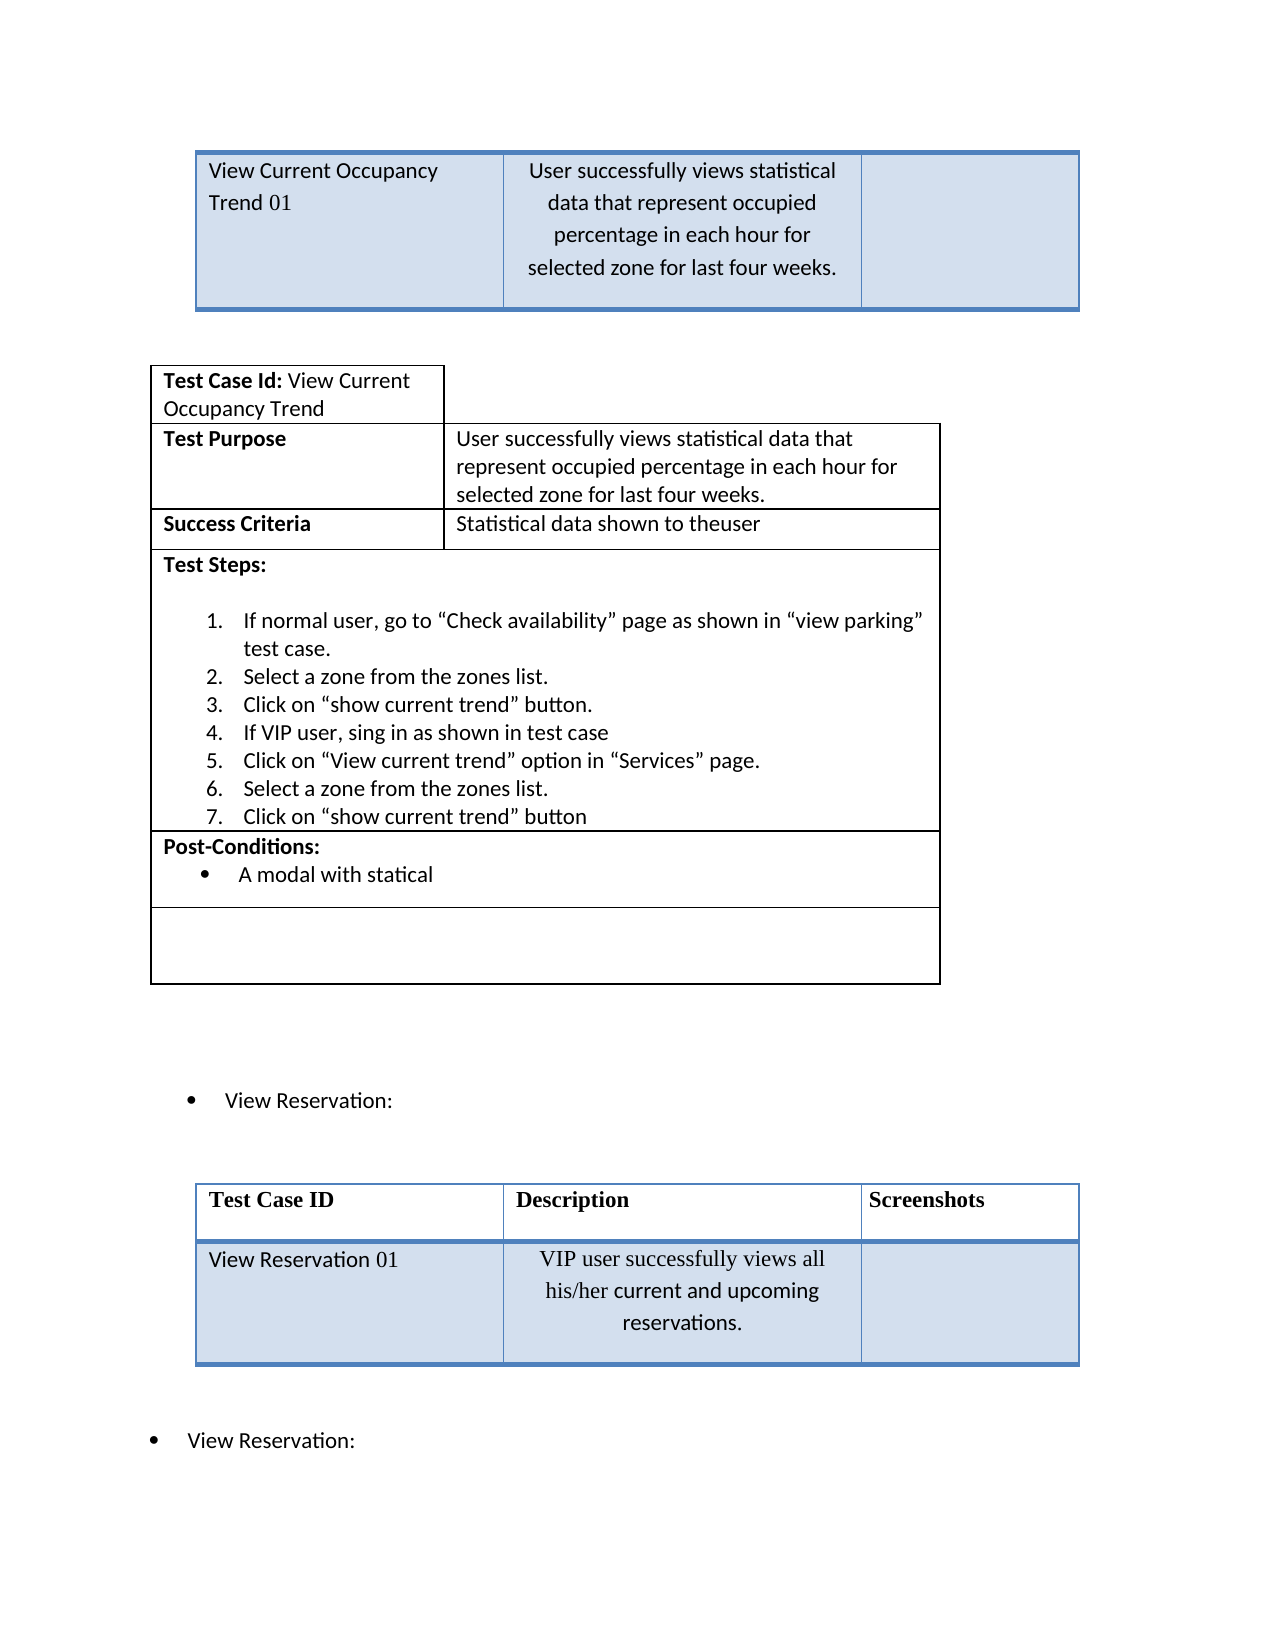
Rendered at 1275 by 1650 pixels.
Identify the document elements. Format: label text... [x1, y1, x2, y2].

table_header Test Case ID [197, 1185, 503, 1239]
table_cell Post-Conditions: A modal with statical [152, 832, 939, 907]
table_cell VIP user successfully views all his/her current and upcoming reservations. [504, 1244, 861, 1362]
table_cell User successfully views statistical data that represent occupied percentage in each hour for selected zone for last four weeks. [504, 155, 861, 307]
table_cell [152, 908, 939, 983]
table_header Test Case Id: View Current Occupancy Trend [152, 366, 443, 422]
table_header Description [504, 1185, 861, 1239]
table_cell User successfully views statistical data that represent occupied percentage in each hour for selected zone for last four weeks. [445, 424, 939, 508]
table_cell Test Steps: If normal user, go to “Check availability” page as shown in “view parking” test case. Select a zone from the zones list. Click on “show current trend” button. If VIP user, sing in as shown in test case Click on “View current trend” option in “Services” page. Select a zone from the zones list. Click on “show current trend” button [152, 550, 939, 830]
table_cell Success Criteria [152, 510, 443, 549]
table_cell View Current Occupancy Trend 01 [197, 155, 503, 307]
table_cell Test Purpose [152, 424, 443, 508]
list View Reservation: [150, 1426, 1125, 1454]
table_header Screenshots [862, 1185, 1078, 1239]
list View Reservation: [187, 1087, 1125, 1114]
table_cell View Reservation 01 [197, 1244, 503, 1362]
table_cell Statistical data shown to theuser [445, 510, 939, 549]
table_cell [862, 155, 1078, 307]
table_cell [862, 1244, 1078, 1362]
